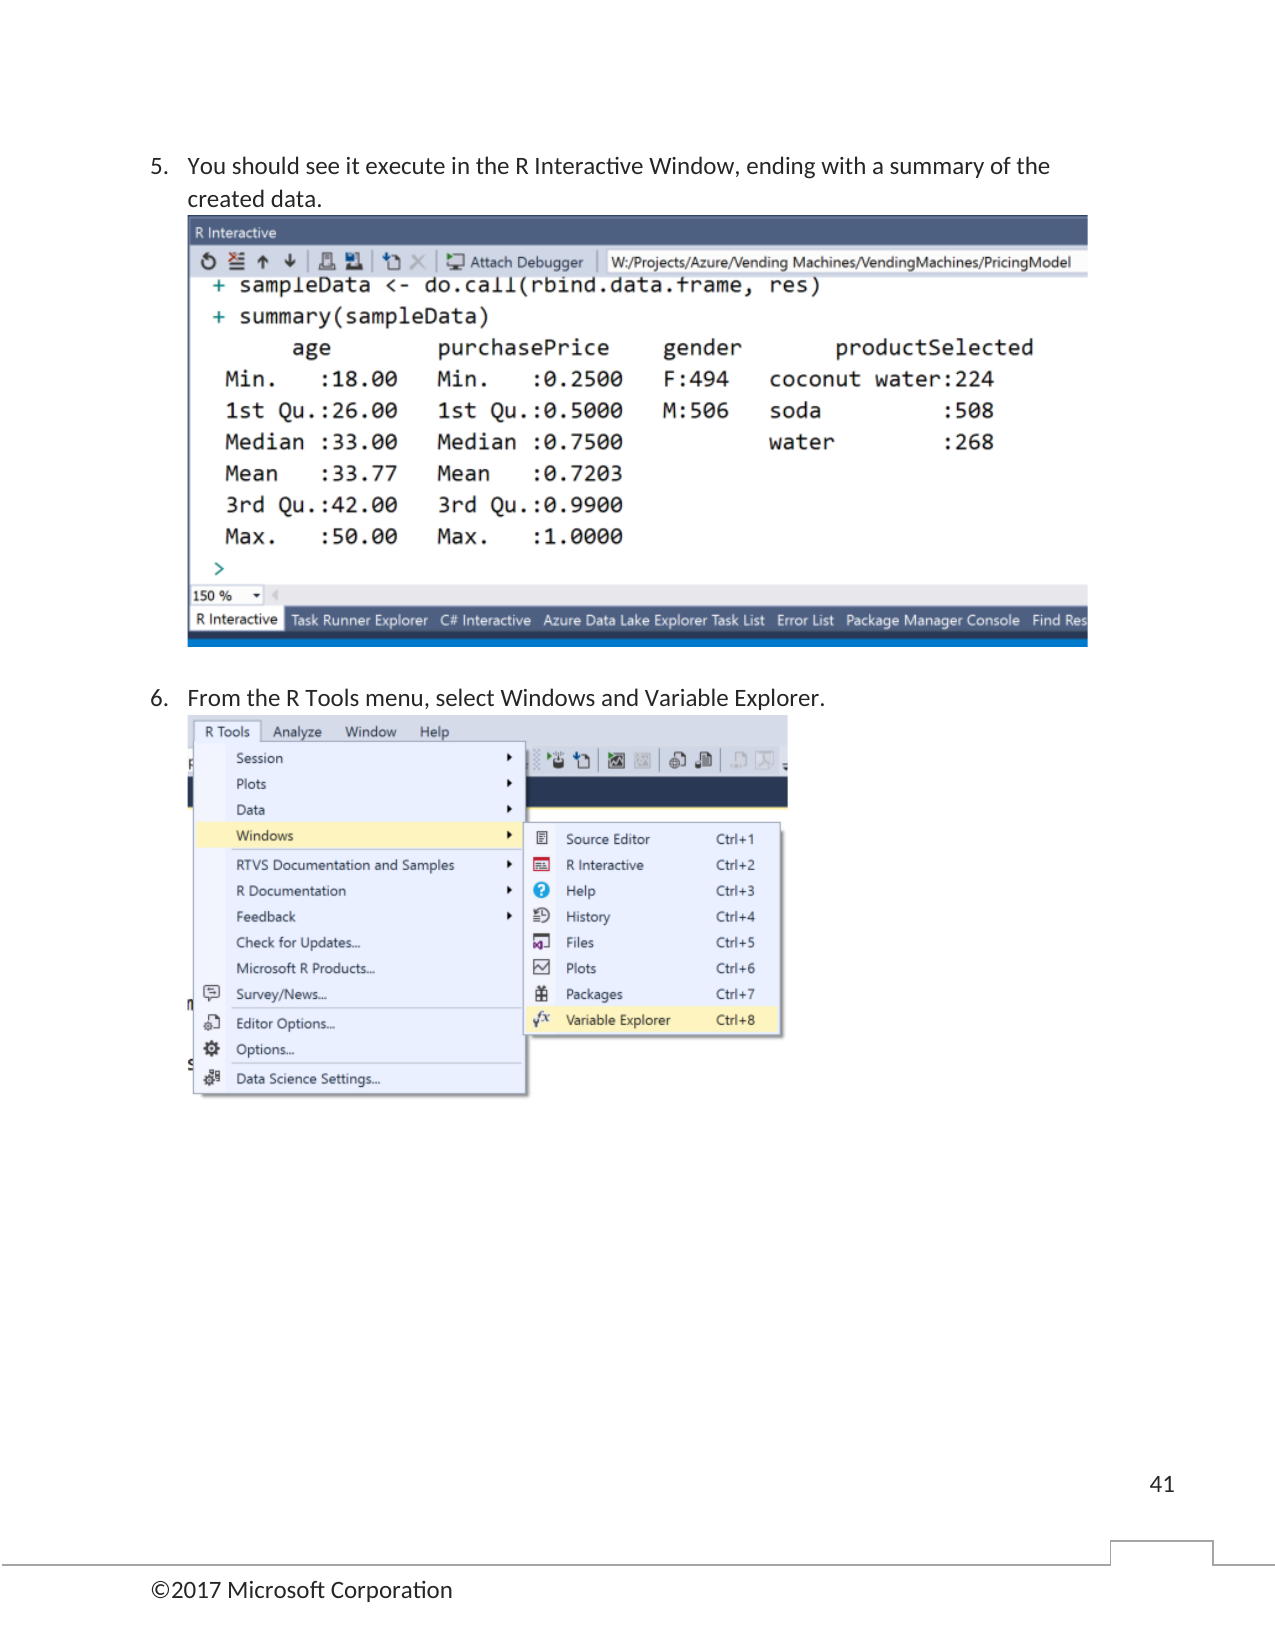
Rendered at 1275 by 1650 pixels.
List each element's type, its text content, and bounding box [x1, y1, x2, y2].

picture [187, 215, 1088, 647]
picture [187, 715, 788, 1106]
